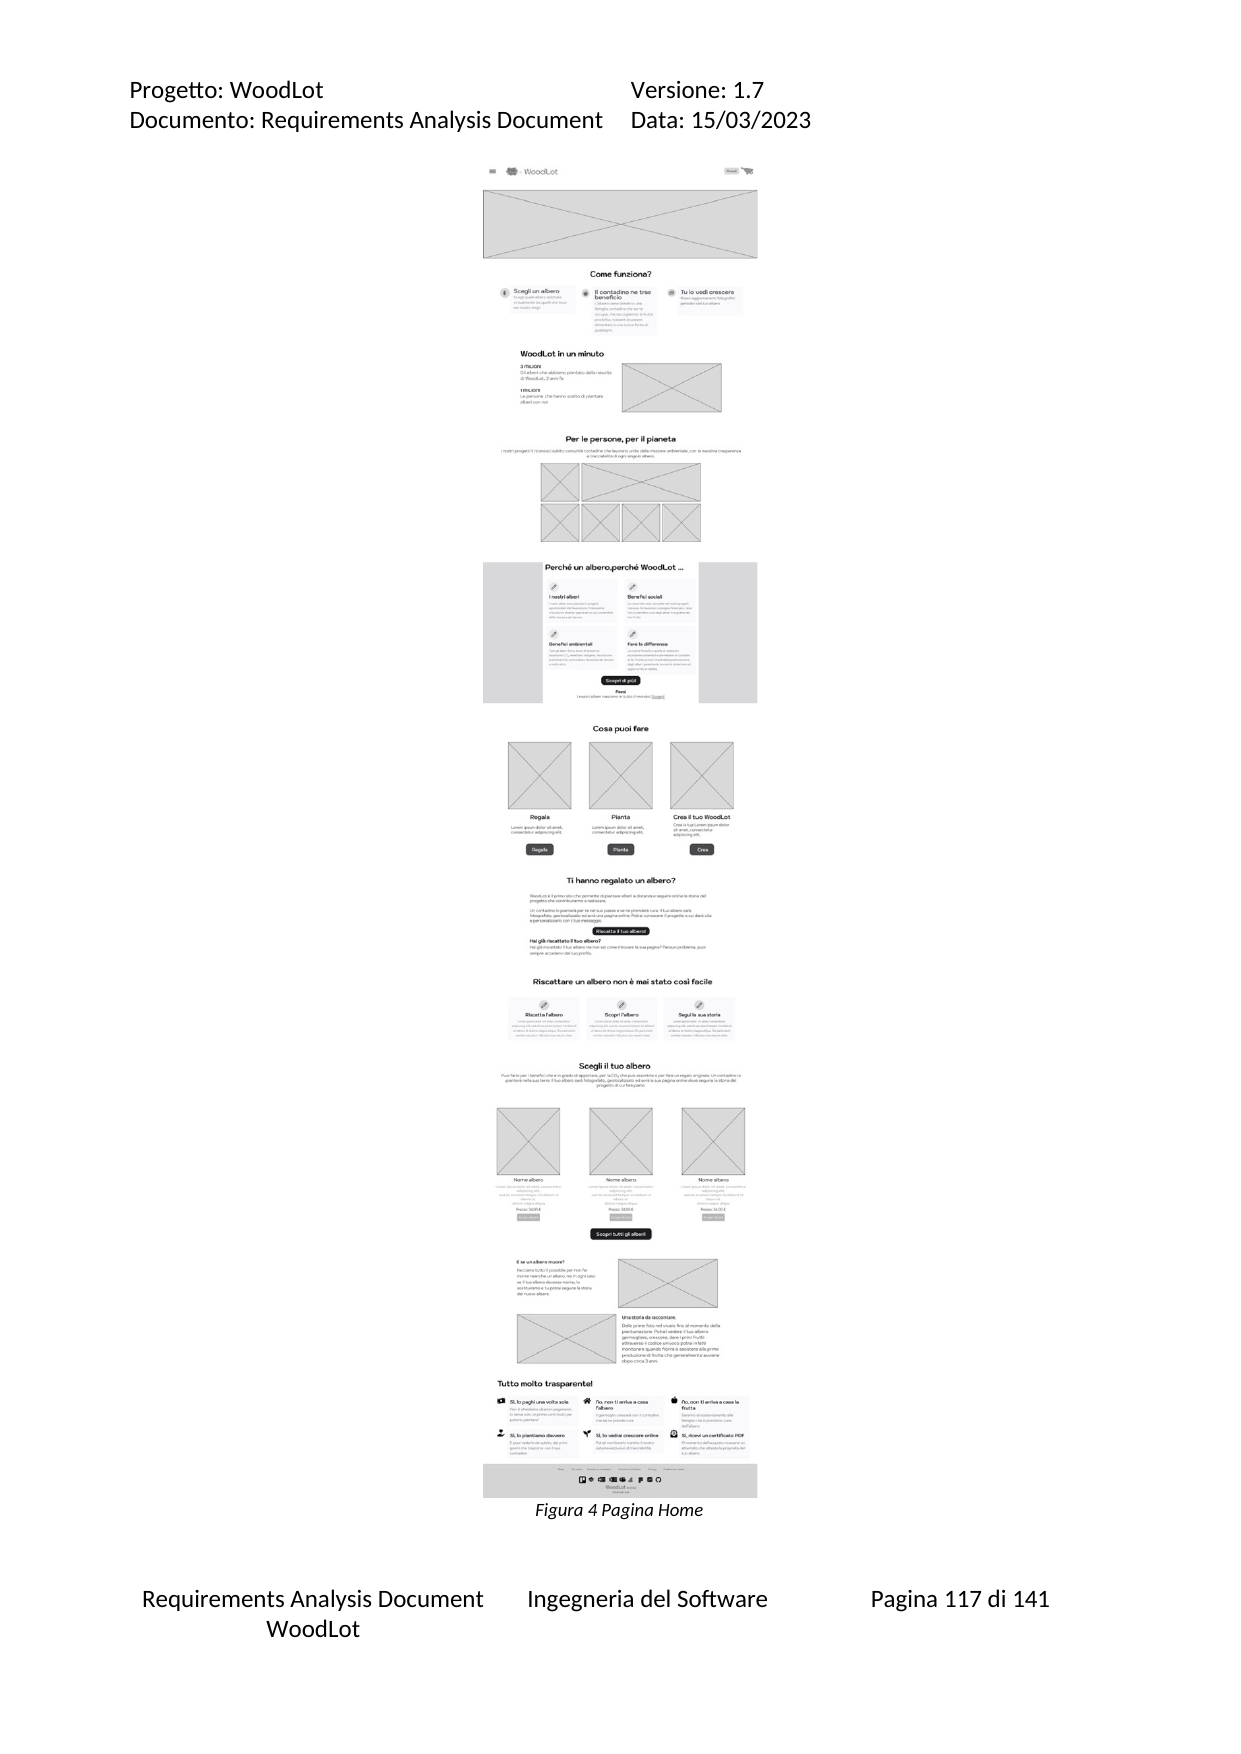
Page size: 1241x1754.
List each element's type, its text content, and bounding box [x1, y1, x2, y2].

text Figura 4 Pagina Home [118, 1498, 1122, 1521]
picture [483, 165, 758, 1498]
